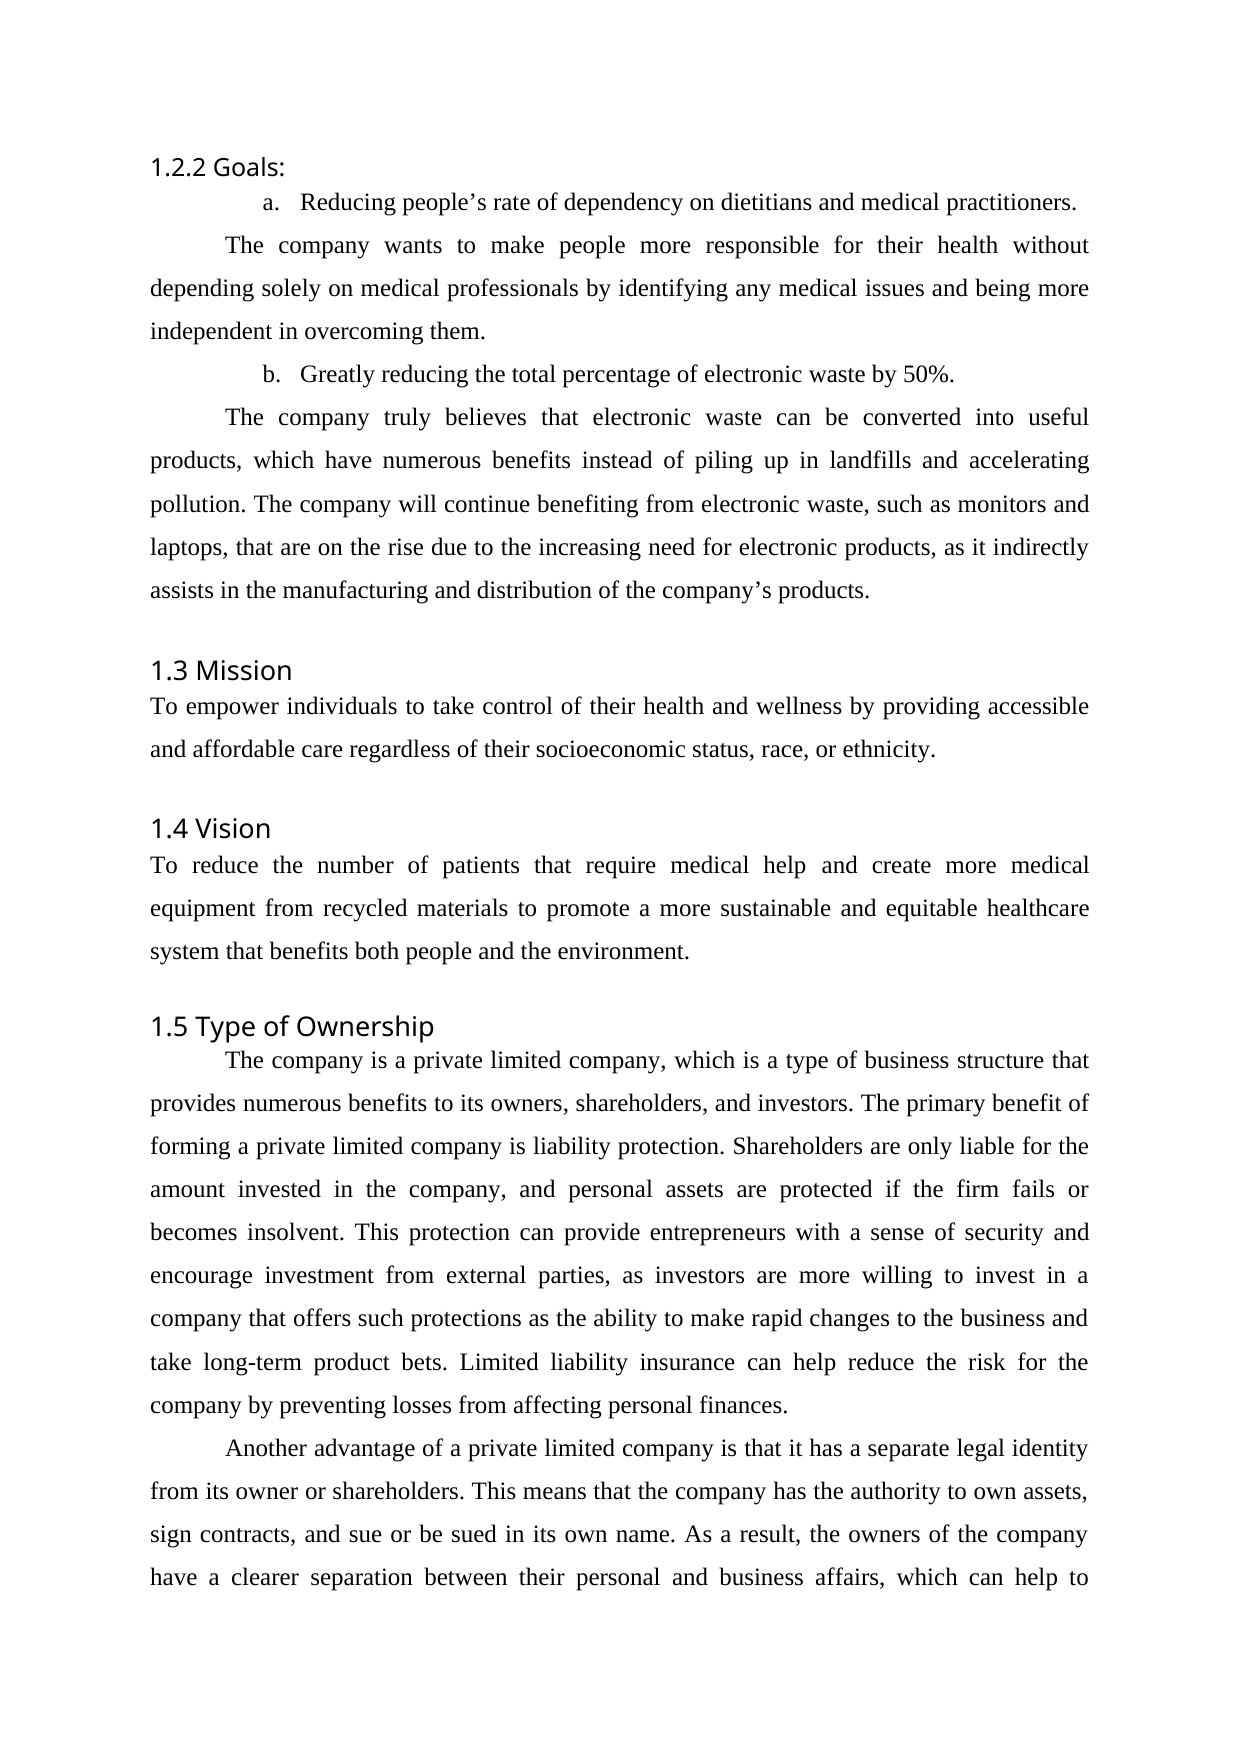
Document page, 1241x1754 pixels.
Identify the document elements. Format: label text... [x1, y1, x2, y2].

text 1.5 Type of Ownership [150, 1008, 1090, 1045]
subtitle 1.3 Mission [150, 651, 1090, 688]
list Greatly reducing the total percentage of electronic waste by 50%. [262, 359, 1090, 388]
subtitle 1.4 Vision [150, 810, 1090, 847]
text To empower individuals to take control of their health and wellness by providing accessible and affordable care regardless of their socioeconomic status, race, or ethnicity. [150, 691, 1090, 763]
text To reduce the number of patients that require medical help and create more medical equipment from recycled materials to promote a more sustainable and equitable healthcare system that benefits both people and the environment. [150, 850, 1090, 965]
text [150, 1433, 1090, 1591]
subtitle 1.2.2 Goals: [150, 150, 1090, 184]
text The company wants to make people more responsible for their health without depending solely on medical professionals by identifying any medical issues and being more independent in overcoming them. [150, 230, 1090, 345]
list Reducing people’s rate of dependency on dietitians and medical practitioners. [262, 187, 1090, 216]
text The company truly believes that electronic waste can be converted into useful products, which have numerous benefits instead of piling up in landfills and accelerating pollution. The company will continue benefiting from electronic waste, such as monitors and laptops, that are on the rise due to the increasing need for electronic products, as it indirectly assists in the manufacturing and distribution of the company’s products. [150, 402, 1090, 604]
text The company is a private limited company, which is a type of business structure that provides numerous benefits to its owners, shareholders, and investors. The primary benefit of forming a private limited company is liability protection. Shareholders are only liable for the amount invested in the company, and personal assets are protected if the firm fails or becomes insolvent. This protection can provide entrepreneurs with a sense of security and encourage investment from external parties, as investors are more willing to invest in a company that offers such protections as the ability to make rapid changes to the business and take long-term product bets. Limited liability insurance can help reduce the risk for the company by preventing losses from affecting personal finances. [150, 1045, 1090, 1418]
